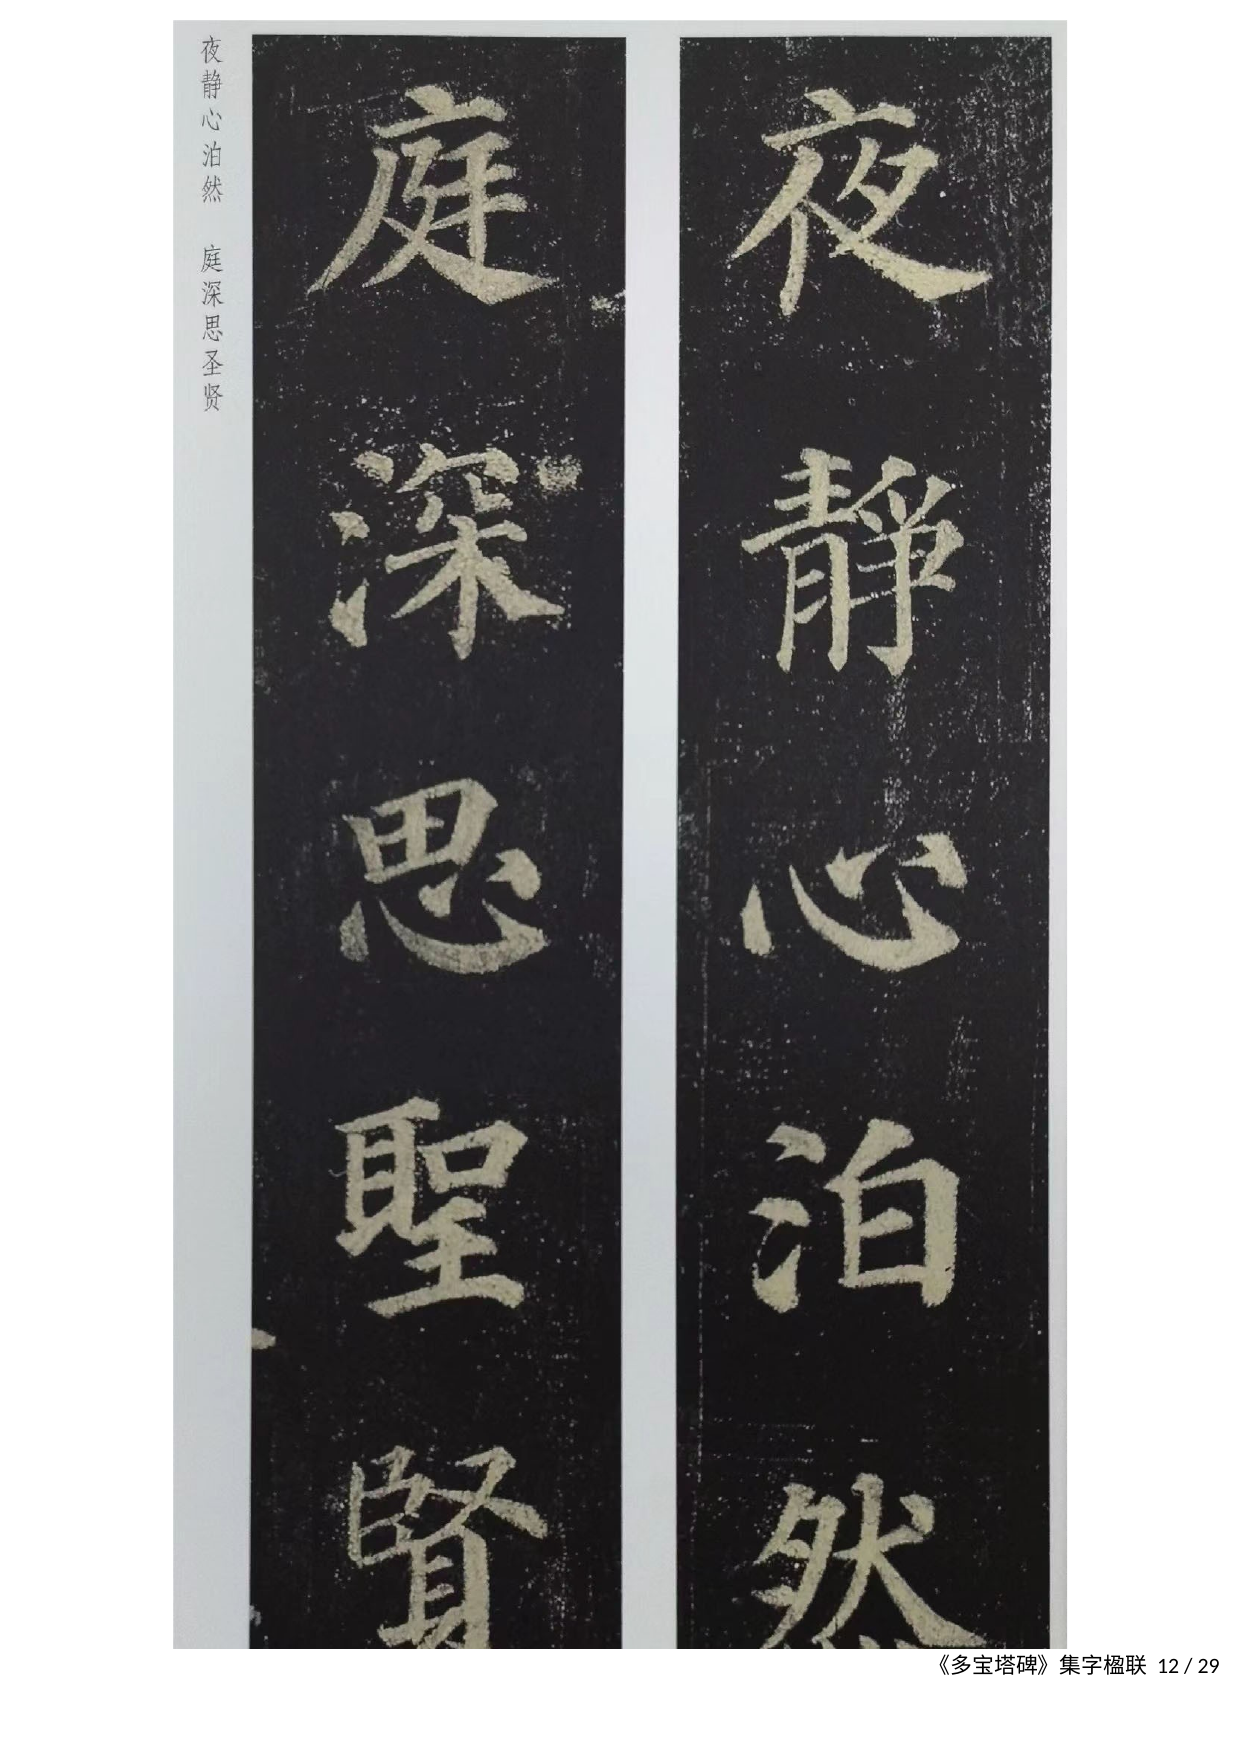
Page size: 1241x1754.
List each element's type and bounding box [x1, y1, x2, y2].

picture [173, 20, 1068, 1649]
